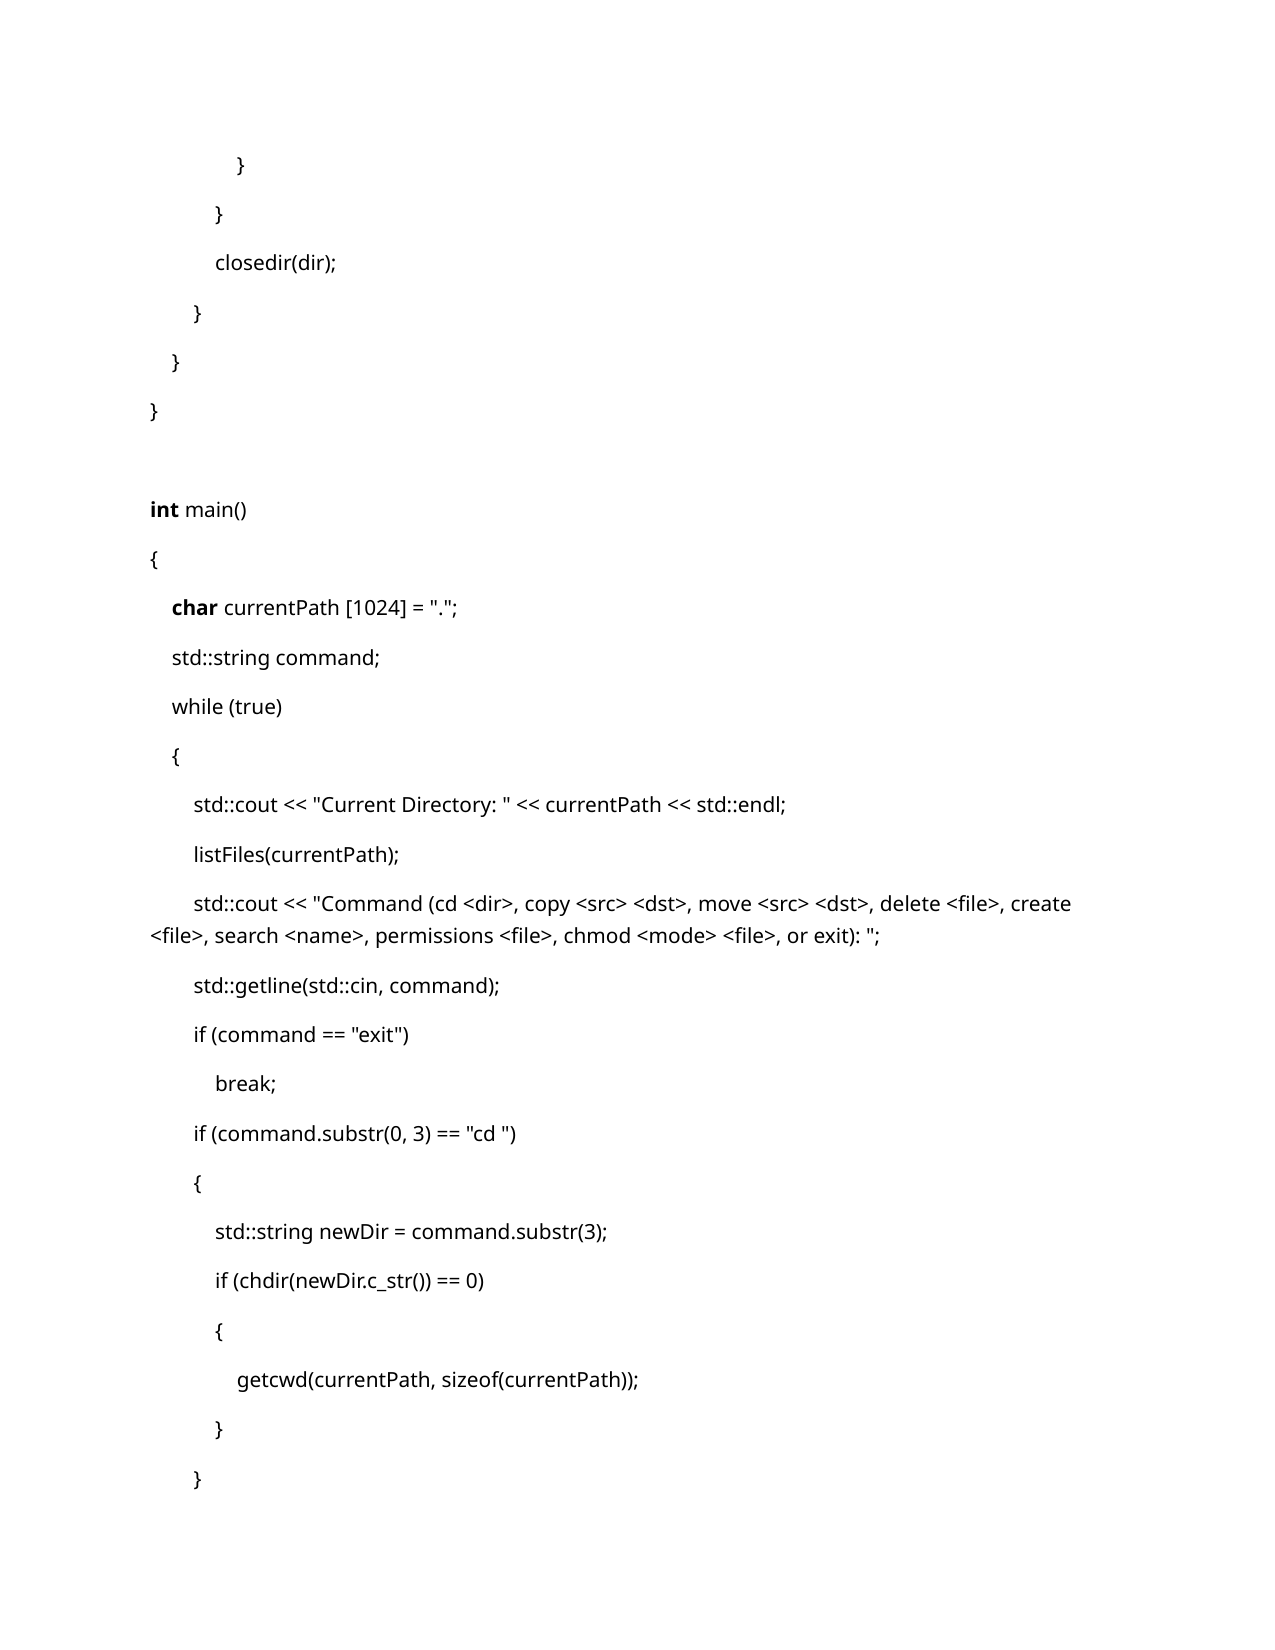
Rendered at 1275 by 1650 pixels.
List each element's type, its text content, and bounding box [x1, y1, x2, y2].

text } [150, 396, 1125, 425]
text getcwd(currentPath, sizeof(currentPath)); [150, 1365, 1125, 1393]
text listFiles(currentPath); [150, 840, 1125, 868]
text char currentPath [1024] = "."; [150, 593, 1125, 622]
text std::getline(std::cin, command); [150, 971, 1125, 999]
text } [150, 199, 1125, 228]
text } [150, 1414, 1125, 1443]
text break; [150, 1069, 1125, 1098]
text } [150, 150, 1125, 178]
text std::string newDir = command.substr(3); [150, 1217, 1125, 1246]
text { [150, 1168, 1125, 1196]
text } [150, 347, 1125, 376]
text if (command == "exit") [150, 1020, 1125, 1049]
text std::cout << "Command (cd <dir>, copy <src> <dst>, move <src> <dst>, delete <file>, create <file>, search <name>, permissions <file>, chmod <mode> <file>, or exit): "; [150, 889, 1125, 950]
text while (true) [150, 692, 1125, 720]
text } [150, 298, 1125, 326]
text { [150, 741, 1125, 770]
text std::string command; [150, 643, 1125, 671]
text std::cout << "Current Directory: " << currentPath << std::endl; [150, 791, 1125, 819]
text if (command.substr(0, 3) == "cd ") [150, 1119, 1125, 1147]
text { [150, 544, 1125, 573]
text } [150, 1464, 1125, 1492]
text closedir(dir); [150, 248, 1125, 277]
text { [150, 1316, 1125, 1344]
text if (chdir(newDir.c_str()) == 0) [150, 1267, 1125, 1295]
text int main() [150, 495, 1125, 523]
